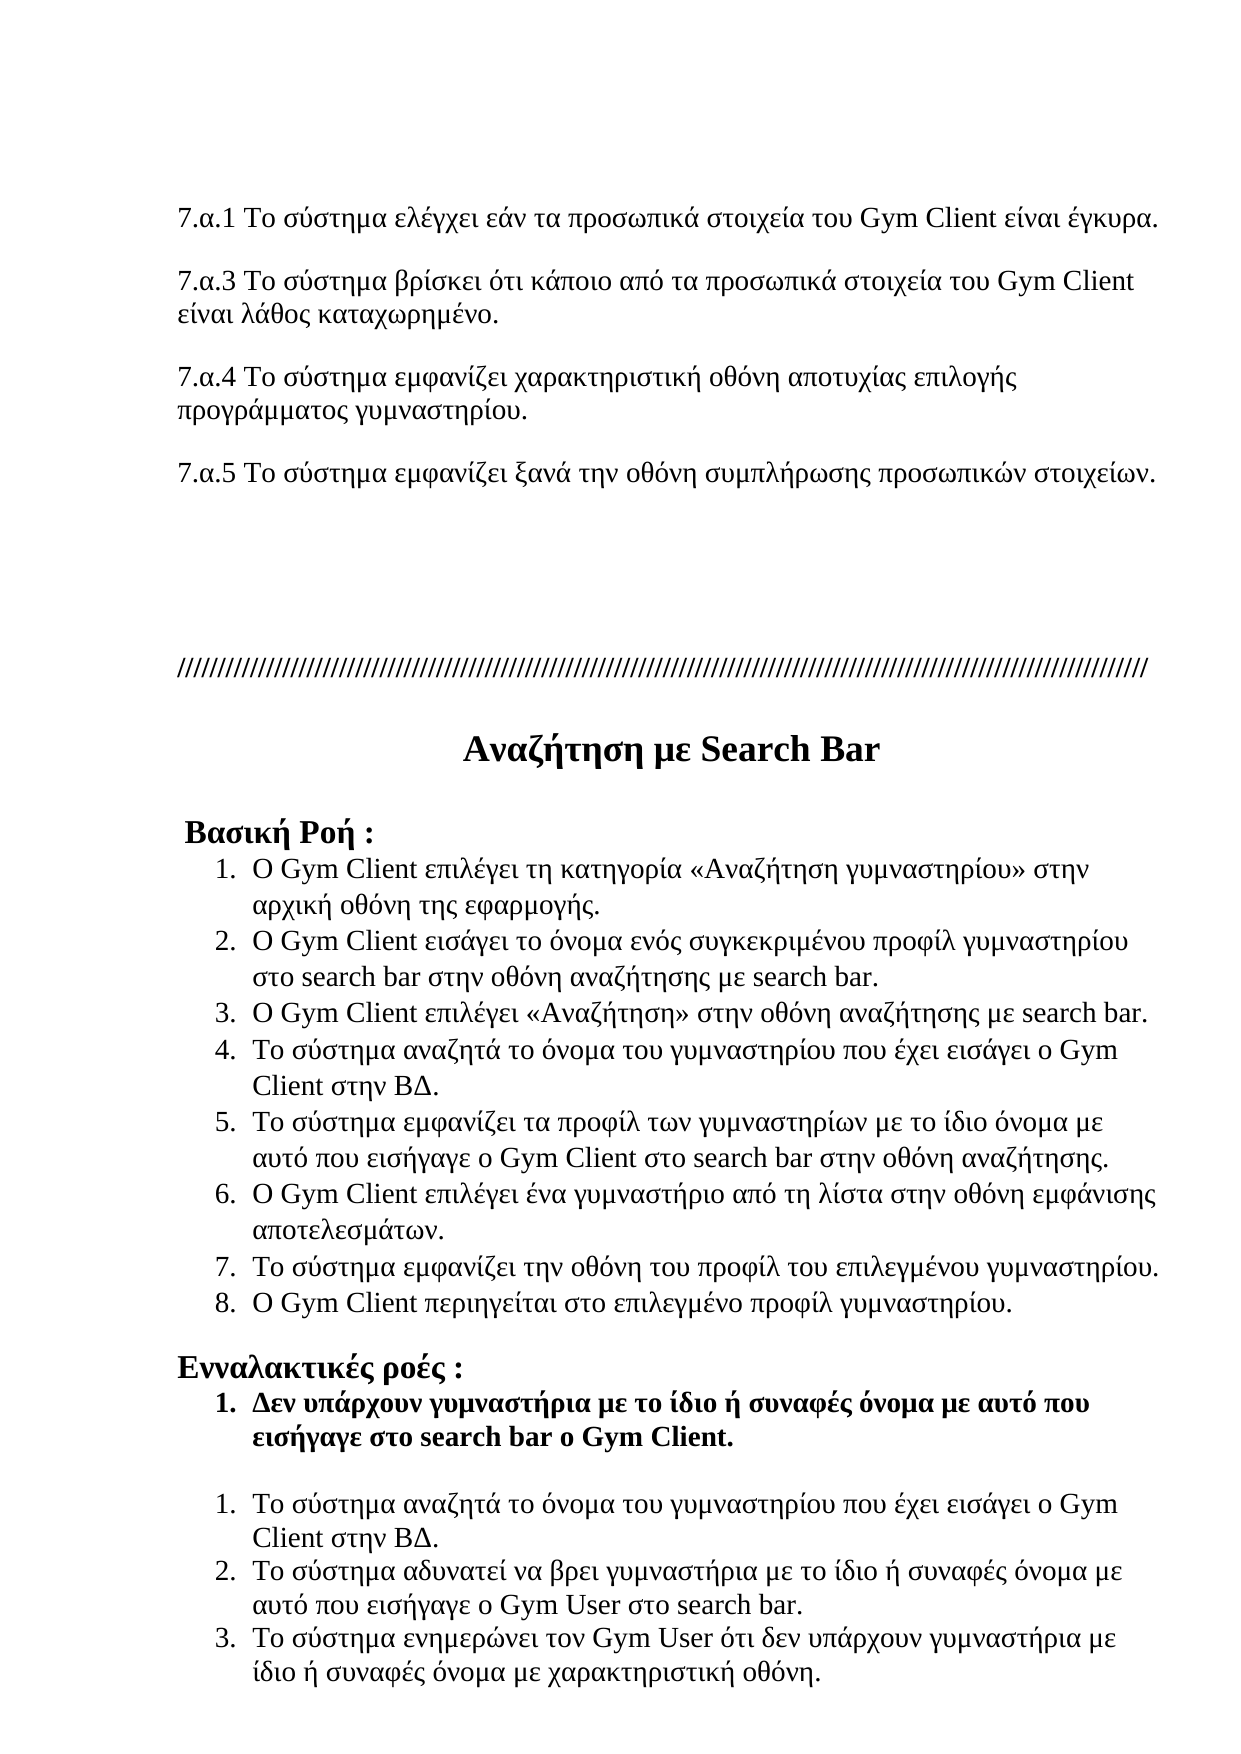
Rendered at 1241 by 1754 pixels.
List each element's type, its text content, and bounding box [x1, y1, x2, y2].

text Αναζήτηση με Search Bar [177, 726, 1166, 769]
list Το σύστημα εμφανίζει την οθόνη του προφίλ του επιλεγμένου γυμναστηρίου. [214, 1249, 1166, 1282]
list Ο Gym Client εισάγει το όνομα ενός συγκεκριμένου προφίλ γυμναστηρίου στο search bar στην οθόνη αναζήτησης με search bar. [214, 923, 1166, 993]
list Δεν υπάρχουν γυμναστήρια με το ίδιο ή συναφές όνομα με αυτό που εισήγαγε στο search bar o Gym Client. [214, 1386, 1166, 1453]
list Ο Gym Client επιλέγει τη κατηγορία «Aναζήτηση γυμναστηρίου» στην αρχική οθόνη της εφαρμογής. [214, 851, 1166, 921]
text 7.α.4 Το σύστημα εμφανίζει χαρακτηριστική οθόνη αποτυχίας επιλογής προγράμματος γυμναστηρίου. [177, 359, 1166, 426]
list Ο Gym Client περιηγείται στο επιλεγμένο προφίλ γυμναστηρίου. [214, 1285, 1166, 1318]
list Το σύστημα αναζητά το όνομα του γυμναστηρίου που έχει εισάγει ο Gym Client στην ΒΔ. [214, 1032, 1166, 1101]
list Το σύστημα αναζητά το όνομα του γυμναστηρίου που έχει εισάγει ο Gym Client στην ΒΔ. [214, 1486, 1166, 1553]
list Το σύστημα αδυνατεί να βρει γυμναστήρια με το ίδιο ή συναφές όνομα με αυτό που εισήγαγε ο Gym User στο search bar. [214, 1553, 1166, 1620]
list Το σύστημα εμφανίζει τα προφίλ των γυμναστηρίων με το ίδιο όνομα με αυτό που εισήγαγε ο Gym Client στο search bar στην οθόνη αναζήτησης. [214, 1104, 1166, 1174]
list Ο Gym Client επιλέγει ένα γυμναστήριο από τη λίστα στην οθόνη εμφάνισης αποτελεσμάτων. [214, 1176, 1166, 1246]
list Ο Gym Client επιλέγει «Αναζήτηση» στην οθόνη αναζήτησης με search bar. [214, 996, 1166, 1029]
text 7.α.5 Το σύστημα εμφανίζει ξανά την οθόνη συμπλήρωσης προσωπικών στοιχείων. [177, 455, 1166, 489]
list To σύστημα ενημερώνει τον Gym User ότι δεν υπάρχουν γυμναστήρια με ίδιο ή συναφές όνομα με χαρακτηριστική οθόνη. [214, 1620, 1166, 1687]
text 7.α.1 Το σύστημα ελέγχει εάν τα προσωπικά στοιχεία του Gym Client είναι έγκυρα. [177, 200, 1166, 233]
text Ενναλακτικές ροές : [177, 1347, 1166, 1386]
text //////////////////////////////////////////////////////////////////////////////////////////////////////////////////////// [177, 650, 1166, 683]
text Βασική Ροή : [177, 813, 1166, 851]
text 7.α.3 Το σύστημα βρίσκει ότι κάποιο από τα προσωπικά στοιχεία του Gym Client είναι λάθος καταχωρημένο. [177, 263, 1166, 330]
